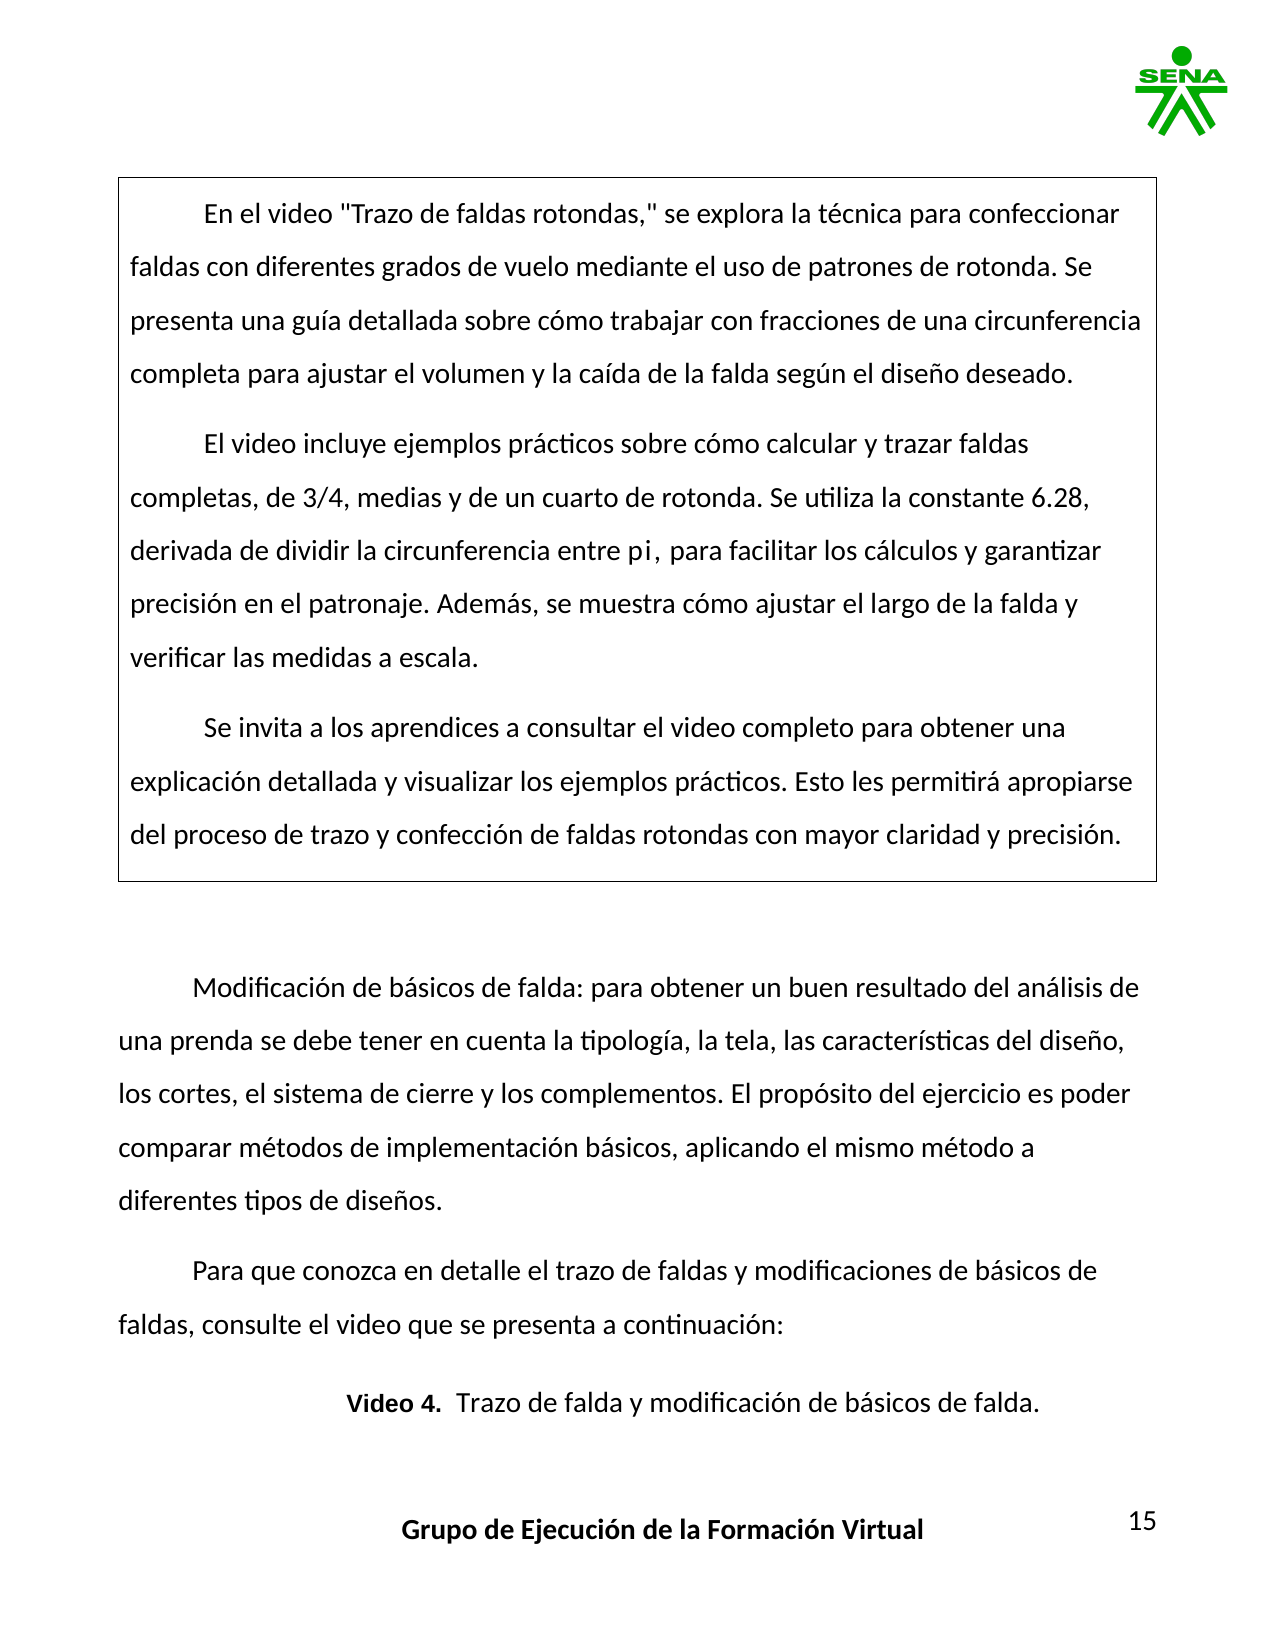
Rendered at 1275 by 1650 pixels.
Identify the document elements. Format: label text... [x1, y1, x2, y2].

text Modificación de básicos de falda: para obtener un buen resultado del análisis de una prenda se debe tener en cuenta la tipología, la tela, las características del diseño, los cortes, el sistema de cierre y los complementos. El propósito del ejercicio es poder comparar métodos de implementación básicos, aplicando el mismo método a diferentes tipos de diseños. [118, 969, 1157, 1218]
picture [1135, 46, 1228, 136]
text Para que conozca en detalle el trazo de faldas y modificaciones de básicos de faldas, consulte el video que se presenta a continuación: [118, 1252, 1157, 1342]
text Trazo de falda y modificación de básicos de falda. [229, 1384, 1157, 1420]
table_cell En el video "Trazo de faldas rotondas," se explora la técnica para confeccionar faldas con diferentes grados de vuelo mediante el uso de patrones de rotonda. Se presenta una guía detallada sobre cómo trabajar con fracciones de una circunferencia completa para ajustar el volumen y la caída de la falda según el diseño deseado. El video incluye ejemplos prácticos sobre cómo calcular y trazar faldas completas, de 3/4, medias y de un cuarto de rotonda. Se utiliza la constante 6.28, derivada de dividir la circunferencia entre pi, para facilitar los cálculos y garantizar precisión en el patronaje. Además, se muestra cómo ajustar el largo de la falda y verificar las medidas a escala. Se invita a los aprendices a consultar el video completo para obtener una explicación detallada y visualizar los ejemplos prácticos. Esto les permitirá apropiarse del proceso de trazo y confección de faldas rotondas con mayor claridad y precisión. [119, 178, 1156, 881]
